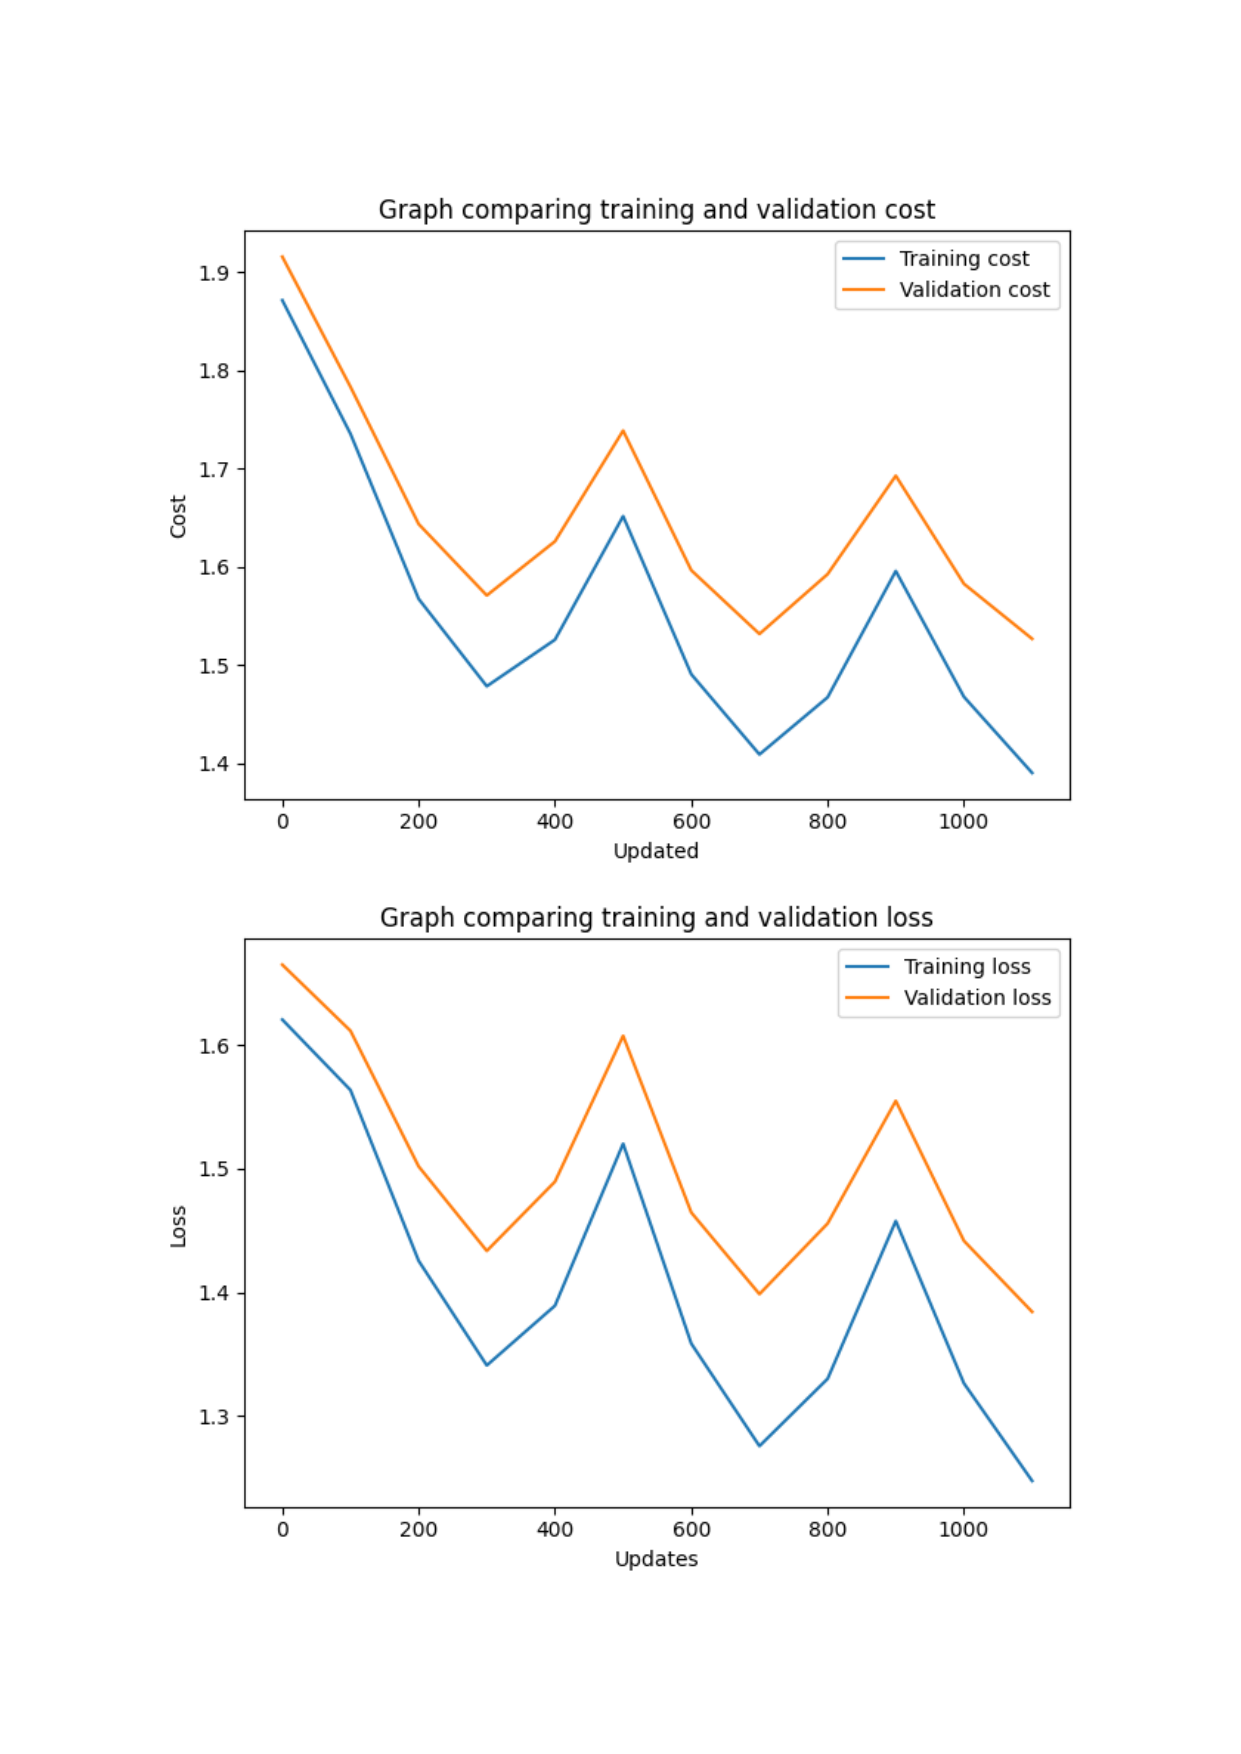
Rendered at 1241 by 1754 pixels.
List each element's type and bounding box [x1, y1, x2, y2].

picture [147, 176, 1092, 1593]
